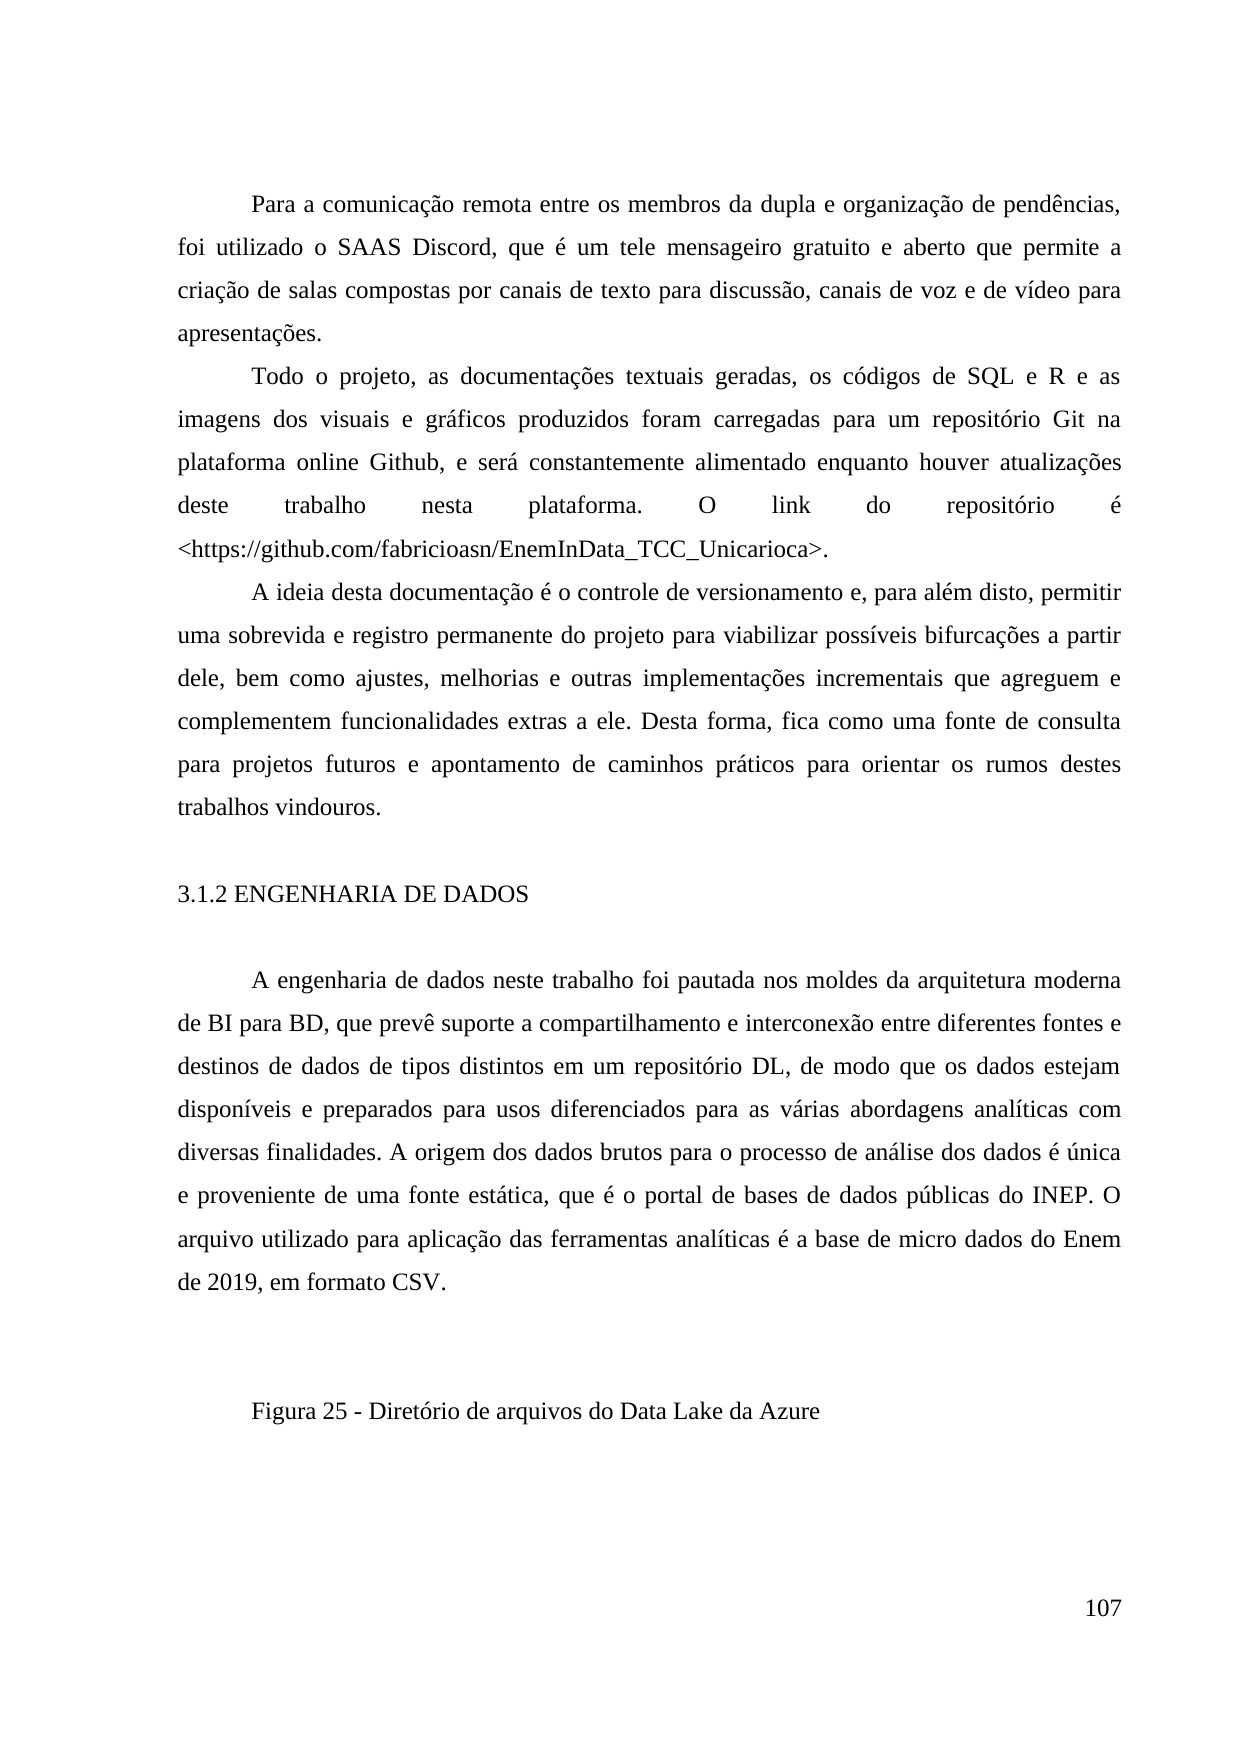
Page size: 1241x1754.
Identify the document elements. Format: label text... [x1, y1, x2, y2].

text A engenharia de dados neste trabalho foi pautada nos moldes da arquitetura moderna de BI para BD, que prevê suporte a compartilhamento e interconexão entre diferentes fontes e destinos de dados de tipos distintos em um repositório DL, de modo que os dados estejam disponíveis e preparados para usos diferenciados para as várias abordagens analíticas com diversas finalidades. A origem dos dados brutos para o processo de análise dos dados é única e proveniente de uma fonte estática, que é o portal de bases de dados públicas do INEP. O arquivo utilizado para aplicação das ferramentas analíticas é a base de micro dados do Enem de 2019, em formato CSV. [177, 965, 1122, 1296]
text Todo o projeto, as documentações textuais geradas, os códigos de SQL e R e as imagens dos visuais e gráficos produzidos foram carregadas para um repositório Git na plataforma online Github, e será constantemente alimentado enquanto houver atualizações deste trabalho nesta plataforma. O link do repositório é <https://github.com/fabricioasn/EnemInData_TCC_Unicarioca>. [177, 361, 1122, 562]
text Figura 25 - Diretório de arquivos do Data Lake da Azure [177, 1396, 1122, 1425]
subtitle 3.1.2 ENGENHARIA DE DADOS [177, 879, 1122, 907]
text A ideia desta documentação é o controle de versionamento e, para além disto, permitir uma sobrevida e registro permanente do projeto para viabilizar possíveis bifurcações a partir dele, bem como ajustes, melhorias e outras implementações incrementais que agreguem e complementem funcionalidades extras a ele. Desta forma, fica como uma fonte de consulta para projetos futuros e apontamento de caminhos práticos para orientar os rumos destes trabalhos vindouros. [177, 577, 1122, 821]
text Para a comunicação remota entre os membros da dupla e organização de pendências, foi utilizado o SAAS Discord, que é um tele mensageiro gratuito e aberto que permite a criação de salas compostas por canais de texto para discussão, canais de voz e de vídeo para apresentações. [177, 189, 1122, 347]
